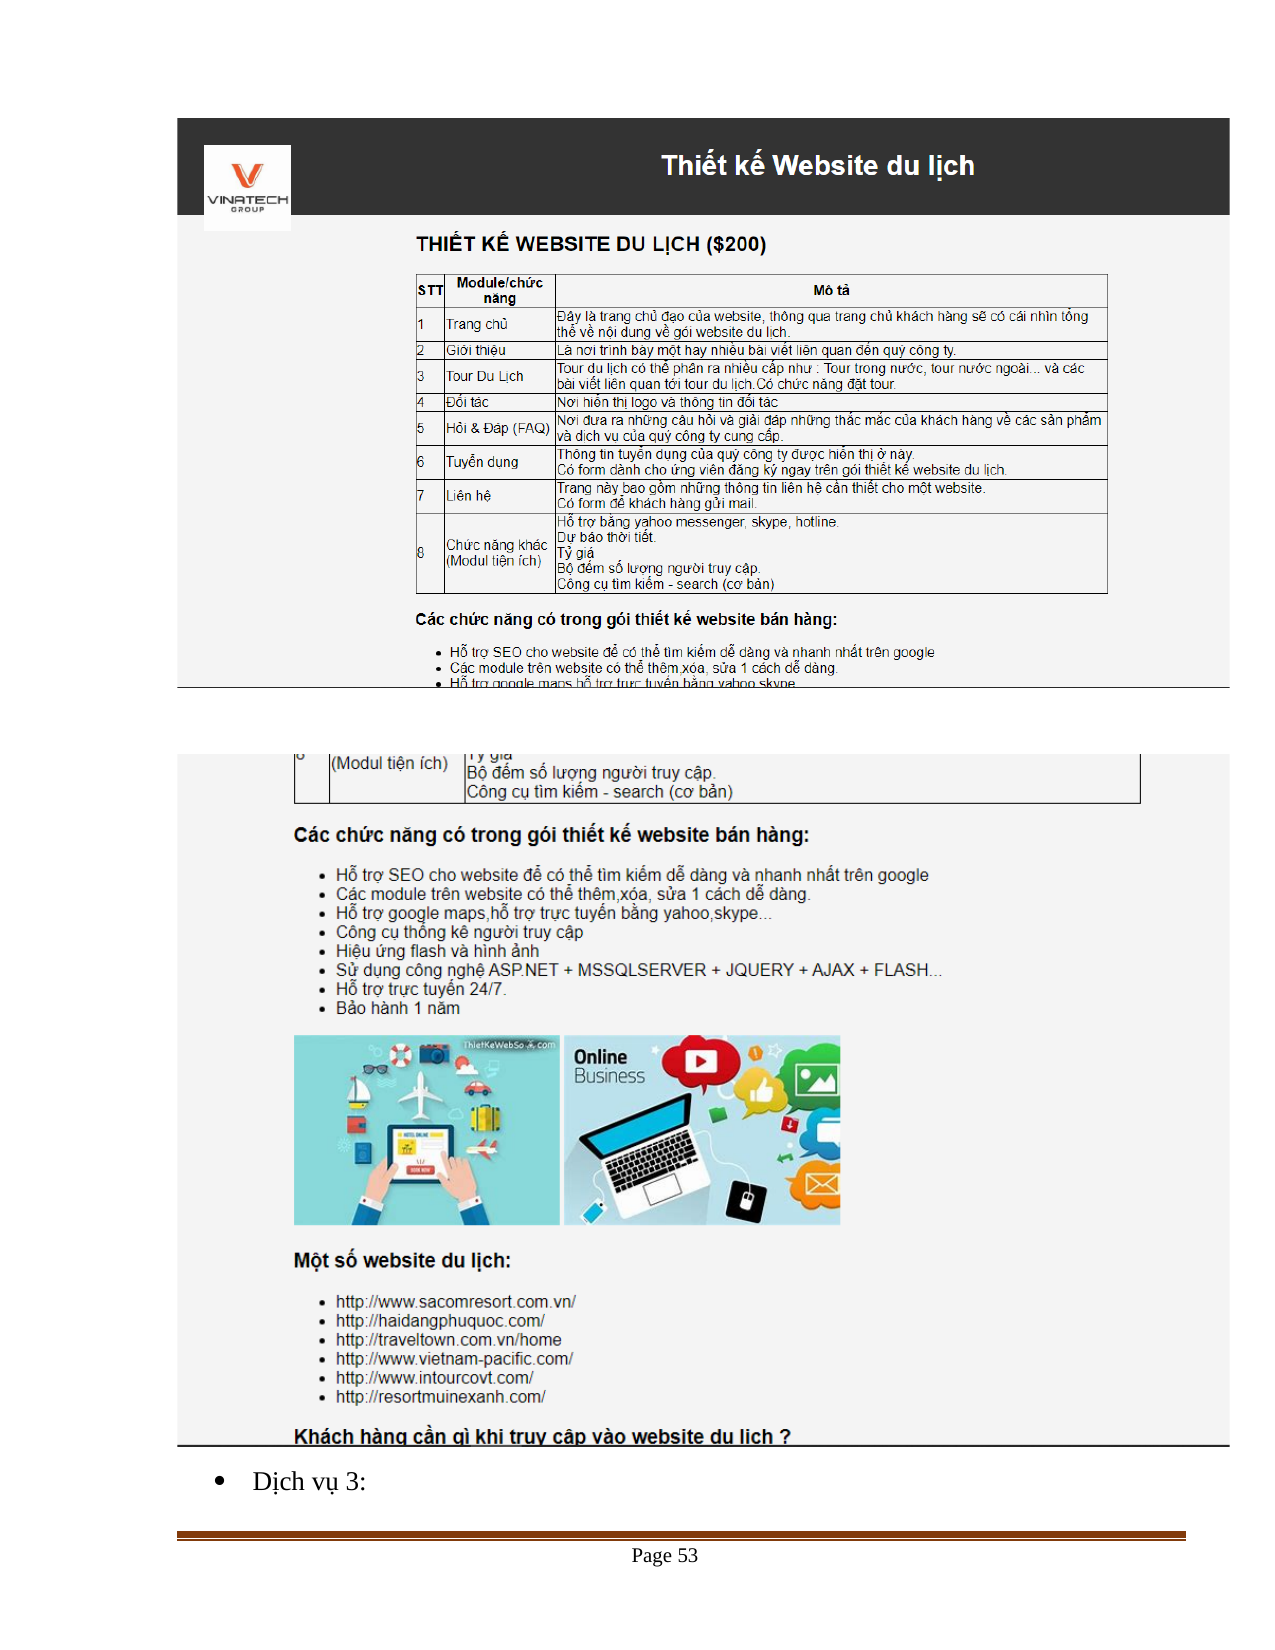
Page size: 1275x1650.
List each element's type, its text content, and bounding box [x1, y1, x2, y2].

list Dịch vụ 3: [215, 1466, 1186, 1497]
picture [177, 754, 1230, 1447]
picture [177, 118, 1230, 688]
